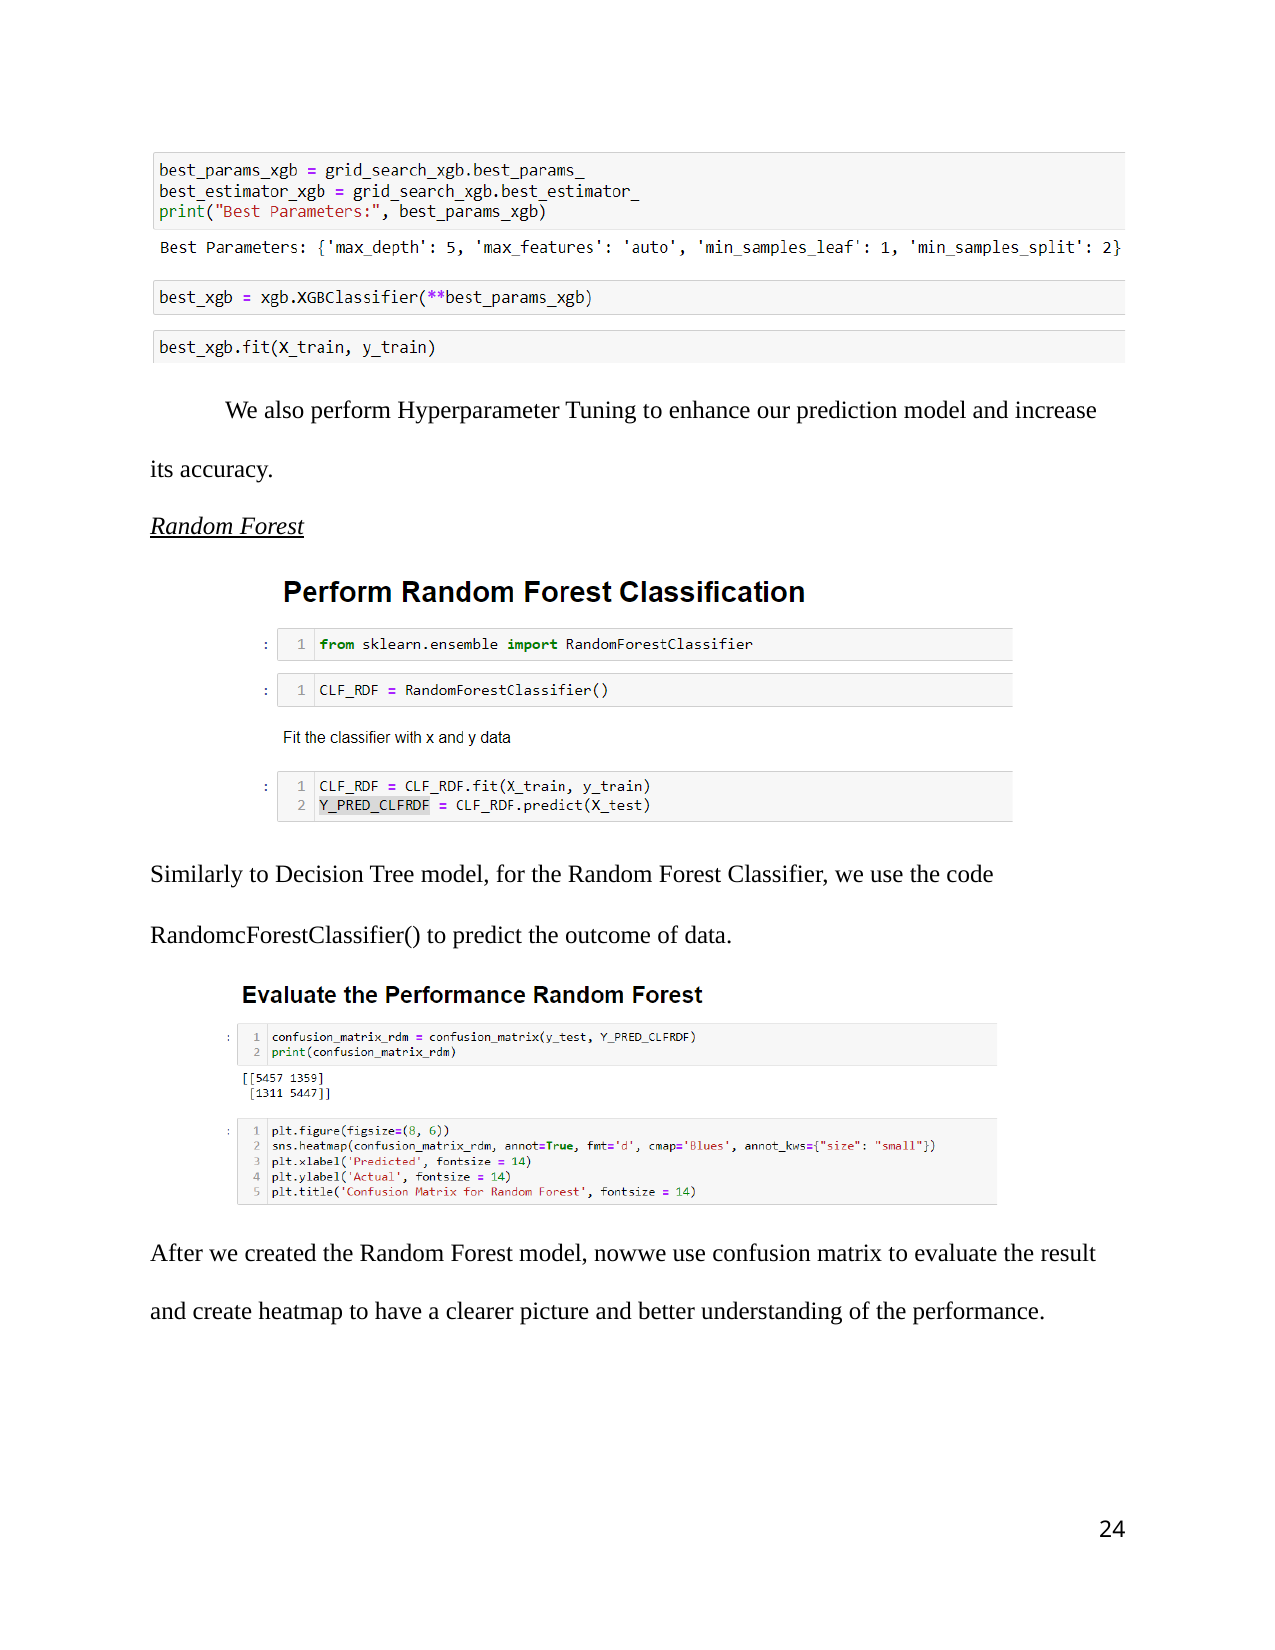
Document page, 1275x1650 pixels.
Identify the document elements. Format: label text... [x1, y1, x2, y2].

picture [225, 981, 998, 1207]
text We also perform Hyperparameter Tuning to enhance our prediction model and increase its accuracy. [150, 363, 1125, 482]
text After we created the Random Forest model, nowwe use confusion matrix to evaluate the result and create heatmap to have a clearer picture and better understanding of the performance. [150, 1238, 1125, 1324]
picture [150, 150, 1125, 363]
picture [262, 568, 1013, 829]
text Random Forest [150, 511, 1125, 540]
text Similarly to Decision Tree model, for the Random Forest Classifier, we use the code RandomcForestClassifier() to predict the outcome of data. [150, 859, 1125, 951]
